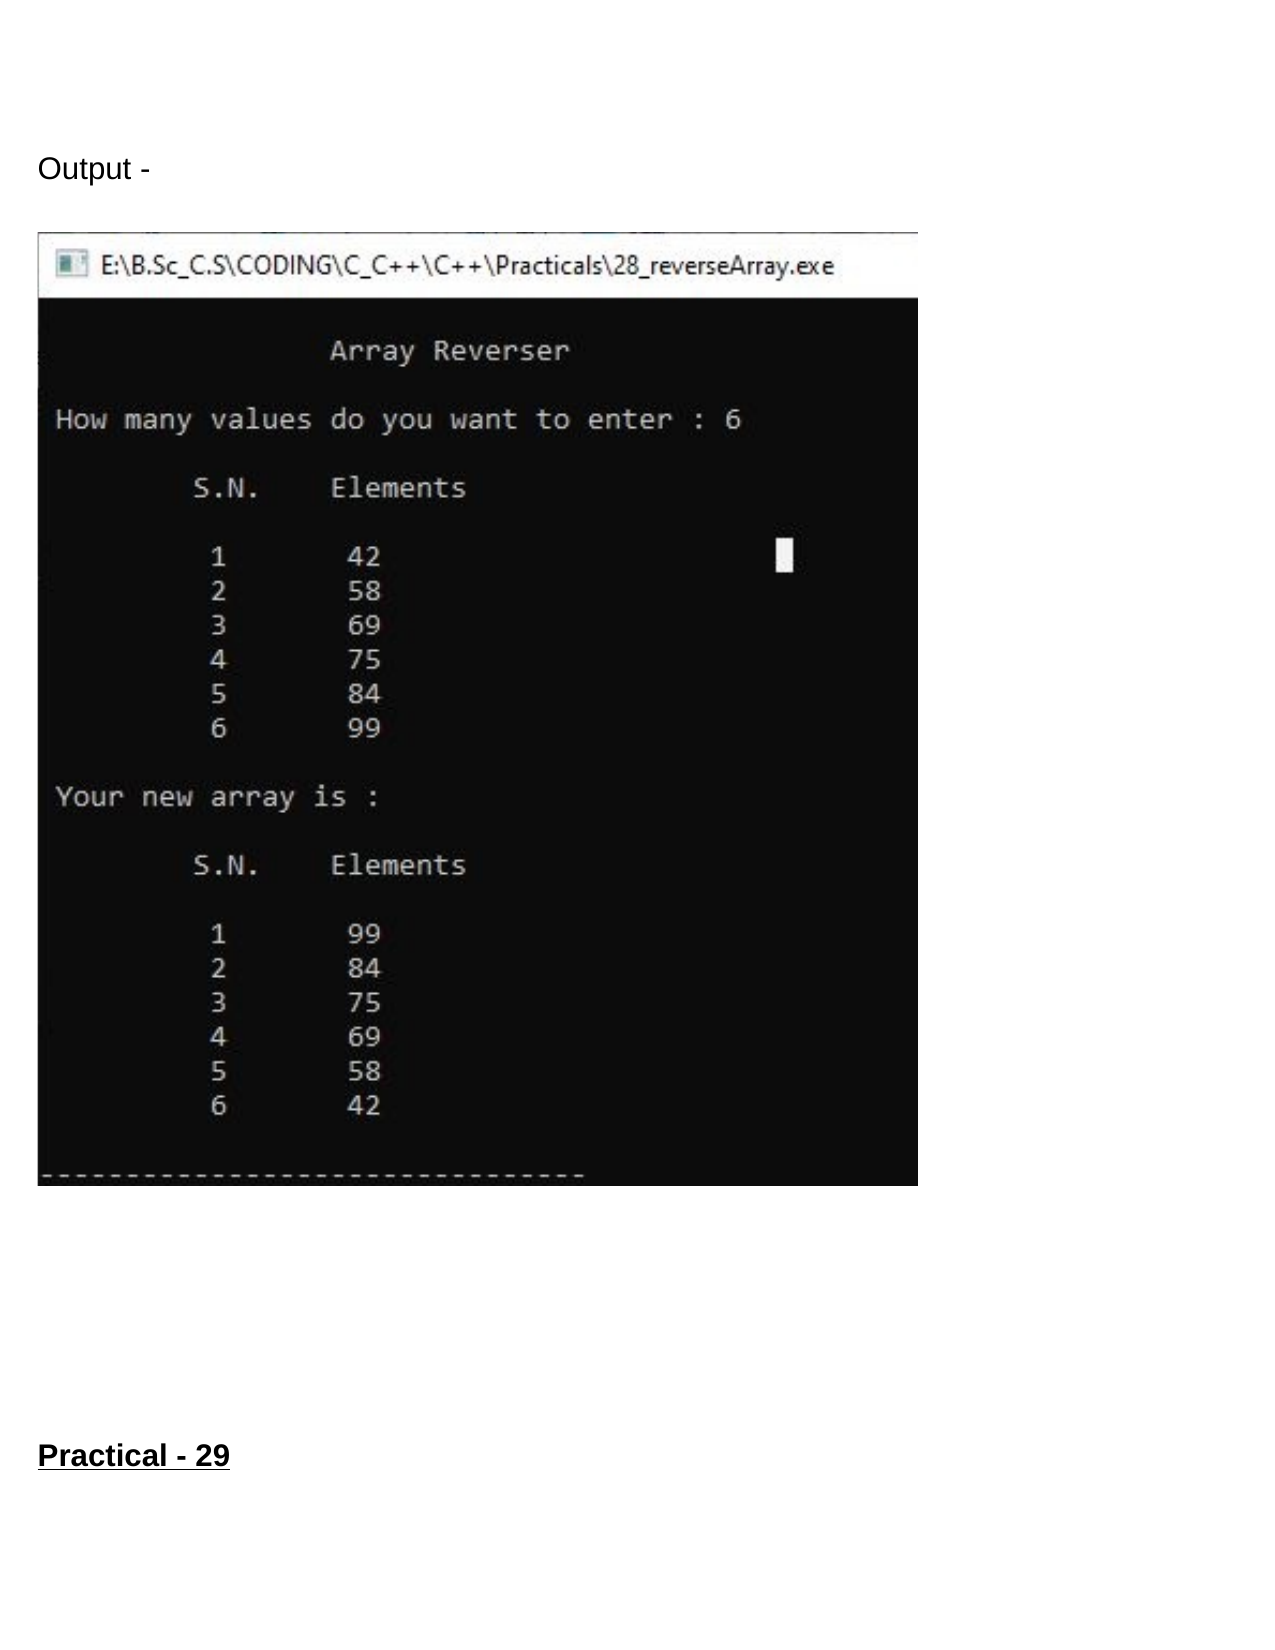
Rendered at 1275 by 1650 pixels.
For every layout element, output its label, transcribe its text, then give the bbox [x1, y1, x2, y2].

text Practical - 29 [37, 1437, 1219, 1473]
text Output - [37, 150, 1219, 186]
picture [37, 232, 918, 1186]
